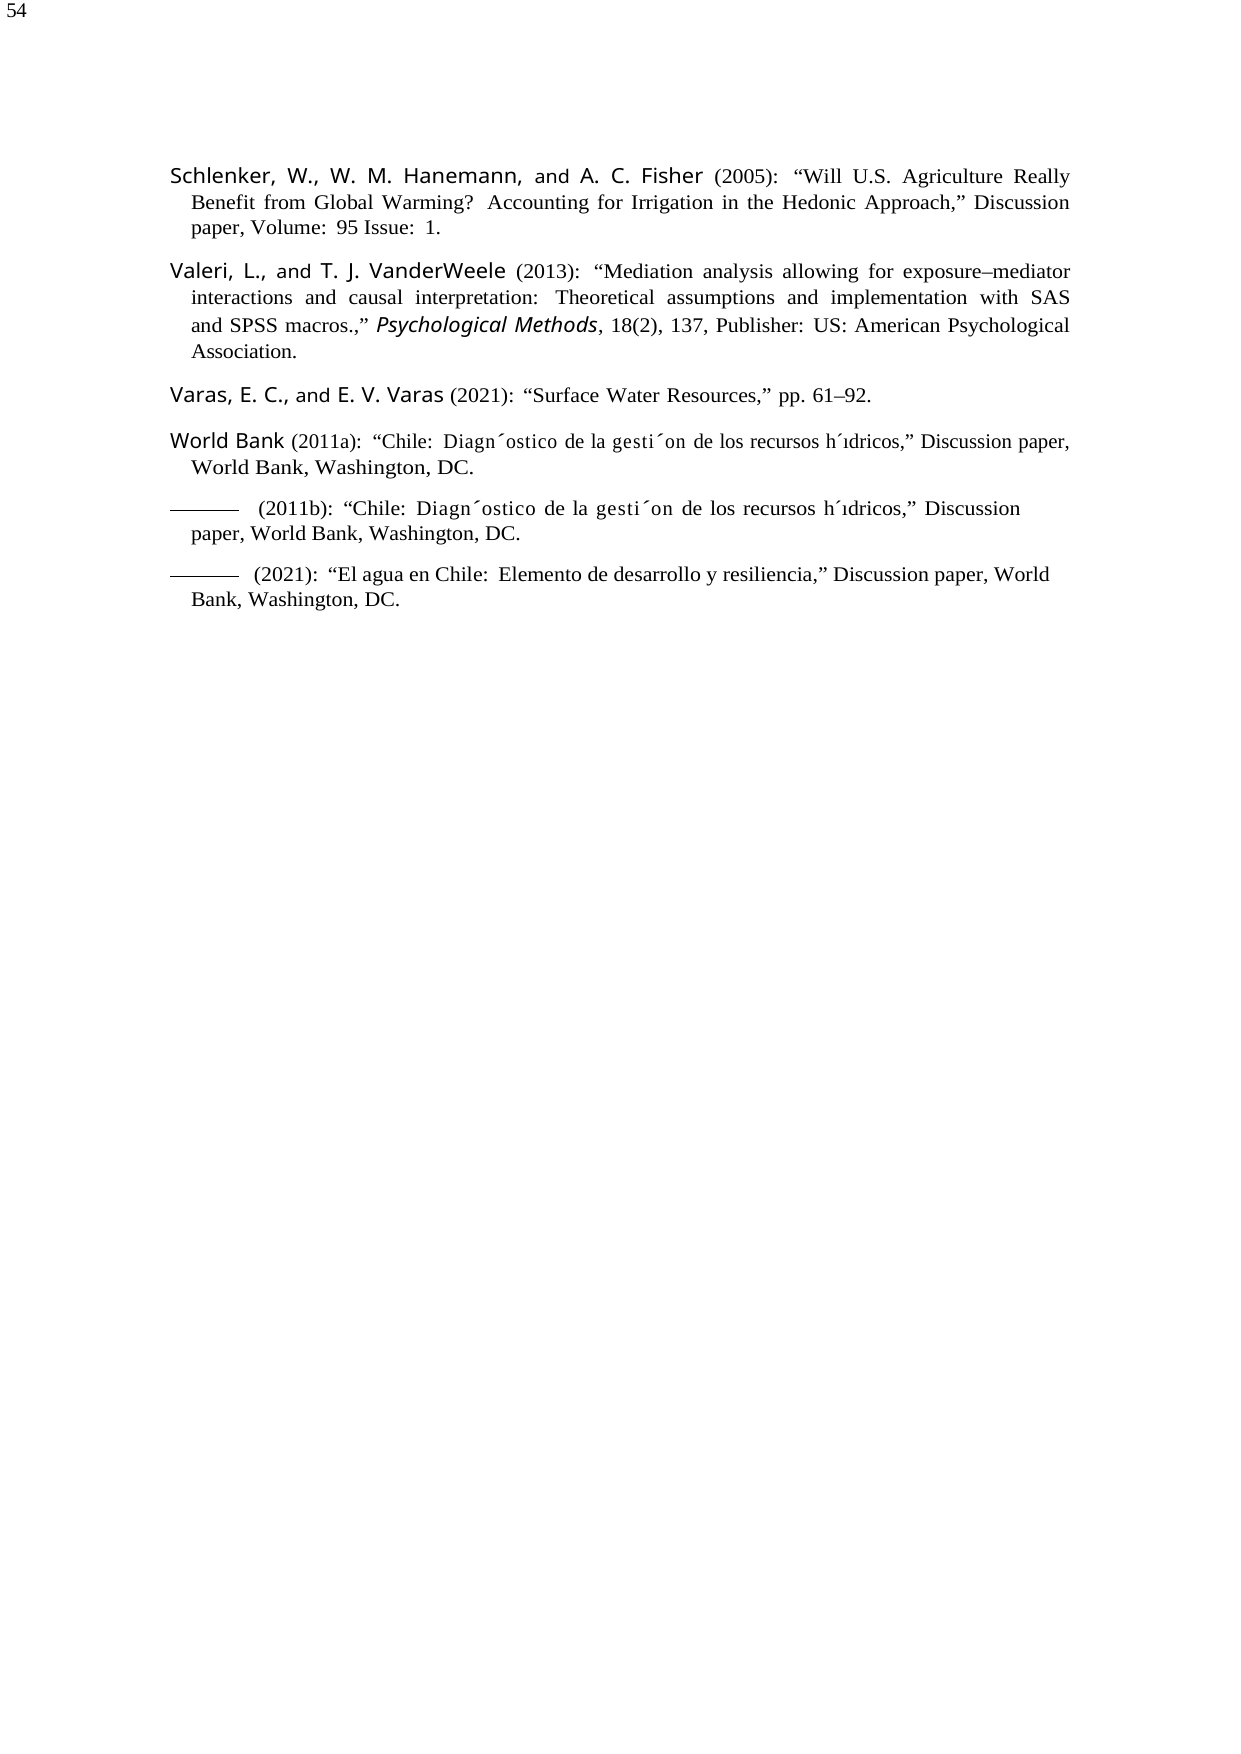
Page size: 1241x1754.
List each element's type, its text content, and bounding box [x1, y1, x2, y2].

text Varas, E. C., and E. V. Varas (2021): “Surface Water Resources,” pp. 61–92. [170, 380, 1240, 409]
text (2021): “El agua en Chile: Elemento de desarrollo y resiliencia,” Discussion paper, World Bank, Washington, DC. [191, 562, 1070, 611]
text World Bank (2011a): “Chile: Diagn´ostico de la gesti´on de los recursos h´ıdricos,” Discussion paper, World Bank, Washington, DC. [170, 426, 1070, 479]
text Valeri, L., and T. J. VanderWeele (2013): “Mediation analysis allowing for exposure–mediator interactions and causal interpretation: Theoretical assumptions and implementation with SAS and SPSS macros.,” Psychological Methods, 18(2), 137, Publisher: US: American Psychological Association. [170, 256, 1071, 363]
text Schlenker, W., W. M. Hanemann, and A. C. Fisher (2005): “Will U.S. Agriculture Really Benefit from Global Warming? Accounting for Irrigation in the Hedonic Approach,” Discussion paper, Volume: 95 Issue: 1. [170, 161, 1071, 239]
text (2011b): “Chile: Diagn´ostico de la gesti´on de los recursos h´ıdricos,” Discussion paper, World Bank, Washington, DC. [191, 496, 1070, 545]
